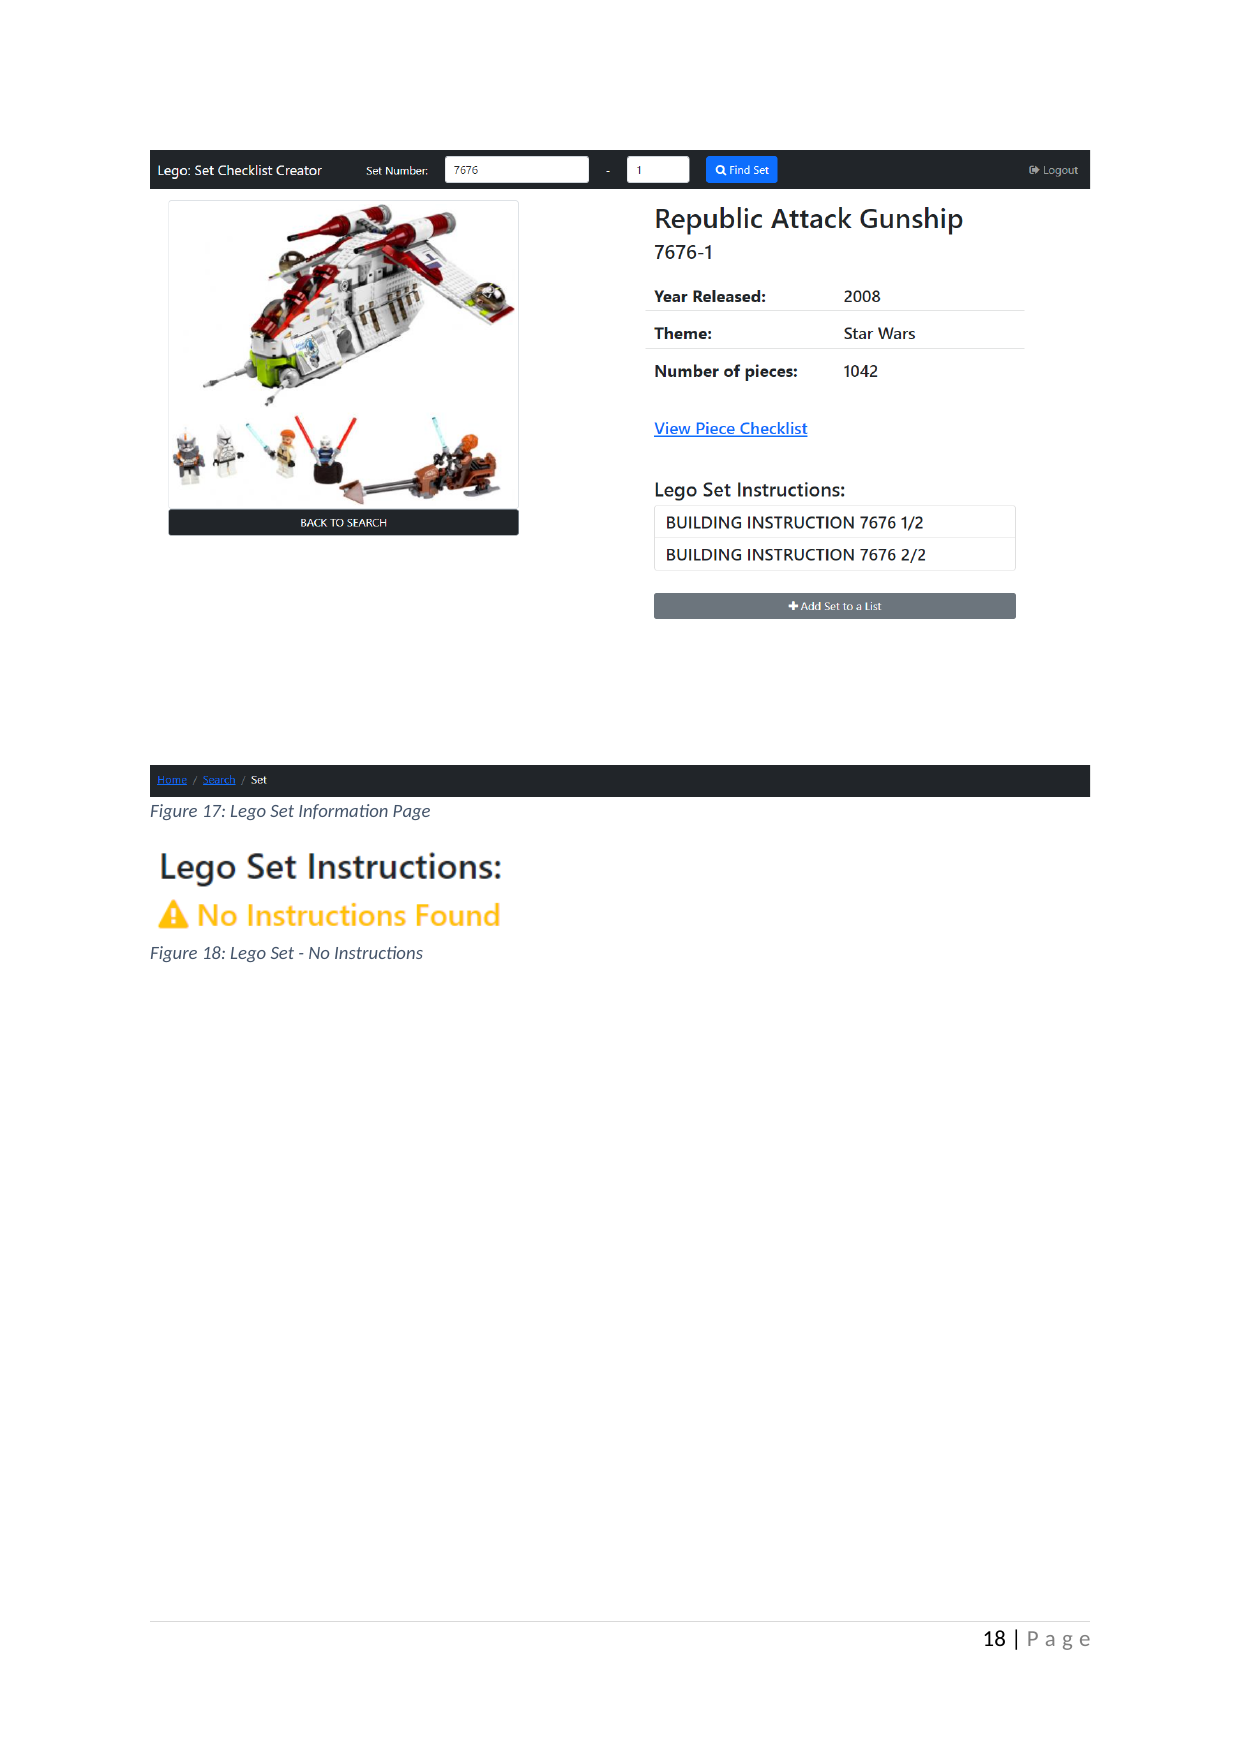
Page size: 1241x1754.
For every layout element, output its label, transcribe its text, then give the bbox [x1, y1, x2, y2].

picture [150, 842, 516, 940]
text Figure 18: Lego Set - No Instructions [150, 941, 1090, 964]
picture [150, 150, 1091, 797]
text Figure 17: Lego Set Information Page [150, 799, 1090, 822]
